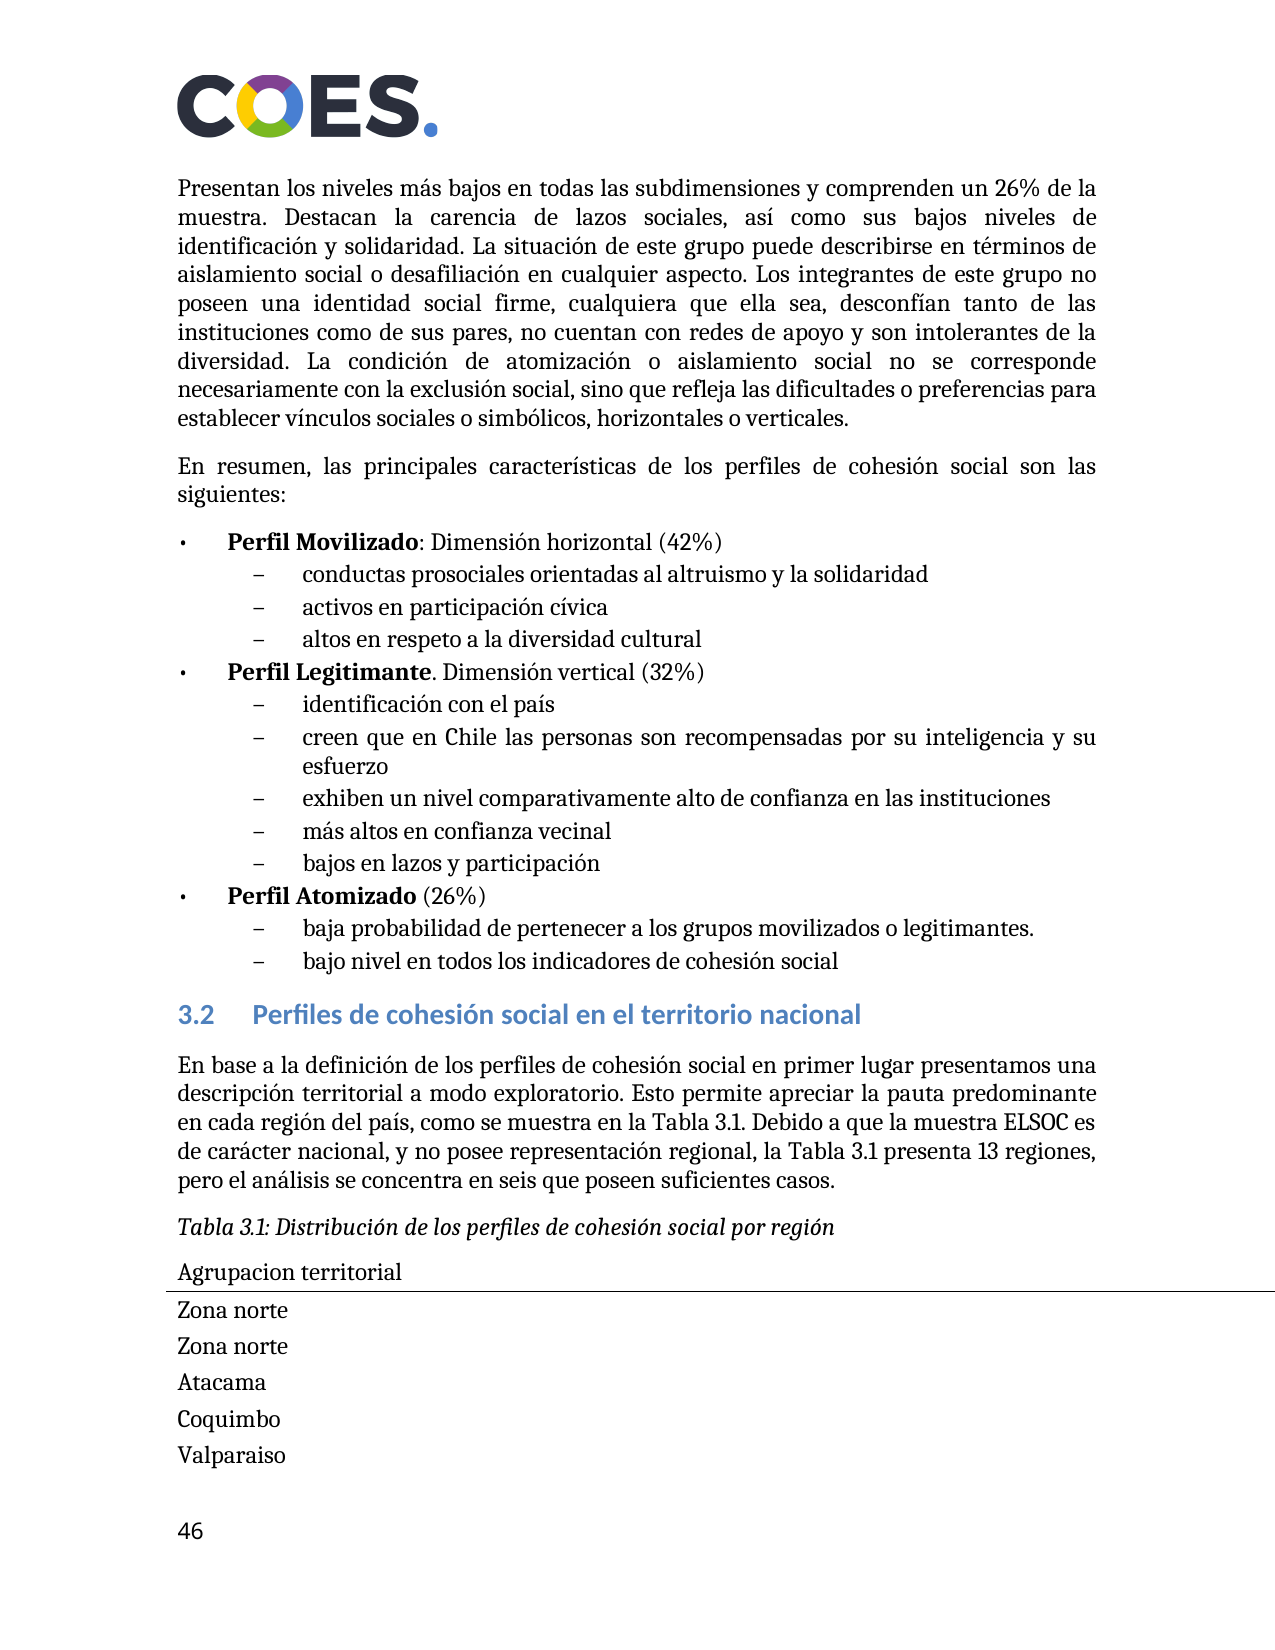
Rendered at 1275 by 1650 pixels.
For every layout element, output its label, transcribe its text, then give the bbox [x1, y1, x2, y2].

list identificación con el país [252, 690, 1098, 719]
list activos en participación cívica [252, 593, 1098, 622]
list baja probabilidad de pertenecer a los grupos movilizados o legitimantes. [252, 914, 1098, 943]
text En resumen, las principales características de los perfiles de cohesión social son las siguientes: [177, 452, 1098, 509]
list conductas prosociales orientadas al altruismo y la solidaridad [252, 560, 1098, 589]
text Presentan los niveles más bajos en todas las subdimensiones y comprenden un 26% de la muestra. Destacan la carencia de lazos sociales, así como sus bajos niveles de identificación y solidaridad. La situación de este grupo puede describirse en términos de aislamiento social o desafiliación en cualquier aspecto. Los integrantes de este grupo no poseen una identidad social firme, cualquiera que ella sea, desconfían tanto de las instituciones como de sus pares, no cuentan con redes de apoyo y son intolerantes de la diversidad. La condición de atomización o aislamiento social no se corresponde necesariamente con la exclusión social, sino que refleja las dificultades o preferencias para establecer vínculos sociales o simbólicos, horizontales o verticales. [177, 174, 1098, 433]
text Tabla 3.1: Distribución de los perfiles de cohesión social por región [177, 1213, 1098, 1242]
table_cell Coquimbo [166, 1401, 1275, 1437]
list Perfil Movilizado: Dimensión horizontal (42%) [177, 528, 1098, 557]
list Perfil Legitimante. Dimensión vertical (32%) [177, 658, 1098, 687]
list altos en respeto a la diversidad cultural [252, 625, 1098, 654]
subtitle 3.2 Perfiles de cohesión social en el territorio nacional [177, 996, 1098, 1032]
picture [177, 75, 438, 146]
list bajo nivel en todos los indicadores de cohesión social [252, 947, 1098, 975]
list Perfil Atomizado (26%) [177, 882, 1098, 910]
table_header Agrupacion territorial [166, 1254, 1275, 1291]
list más altos en confianza vecinal [252, 817, 1098, 845]
list creen que en Chile las personas son recompensadas por su inteligencia y su esfuerzo [252, 723, 1098, 780]
table_cell Zona norte [166, 1328, 1275, 1364]
text En base a la definición de los perfiles de cohesión social en primer lugar presentamos una descripción territorial a modo exploratorio. Esto permite apreciar la pauta predominante en cada región del país, como se muestra en la Tabla 3.1. Debido a que la muestra ELSOC es de carácter nacional, y no posee representación regional, la Tabla 3.1 presenta 13 regiones, pero el análisis se concentra en seis que poseen suficientes casos. [177, 1051, 1098, 1194]
list exhiben un nivel comparativamente alto de confianza en las instituciones [252, 784, 1098, 813]
list bajos en lazos y participación [252, 849, 1098, 878]
table_cell Zona norte [166, 1292, 1275, 1328]
table_cell Atacama [166, 1365, 1275, 1401]
table_cell Valparaiso [166, 1437, 1275, 1473]
